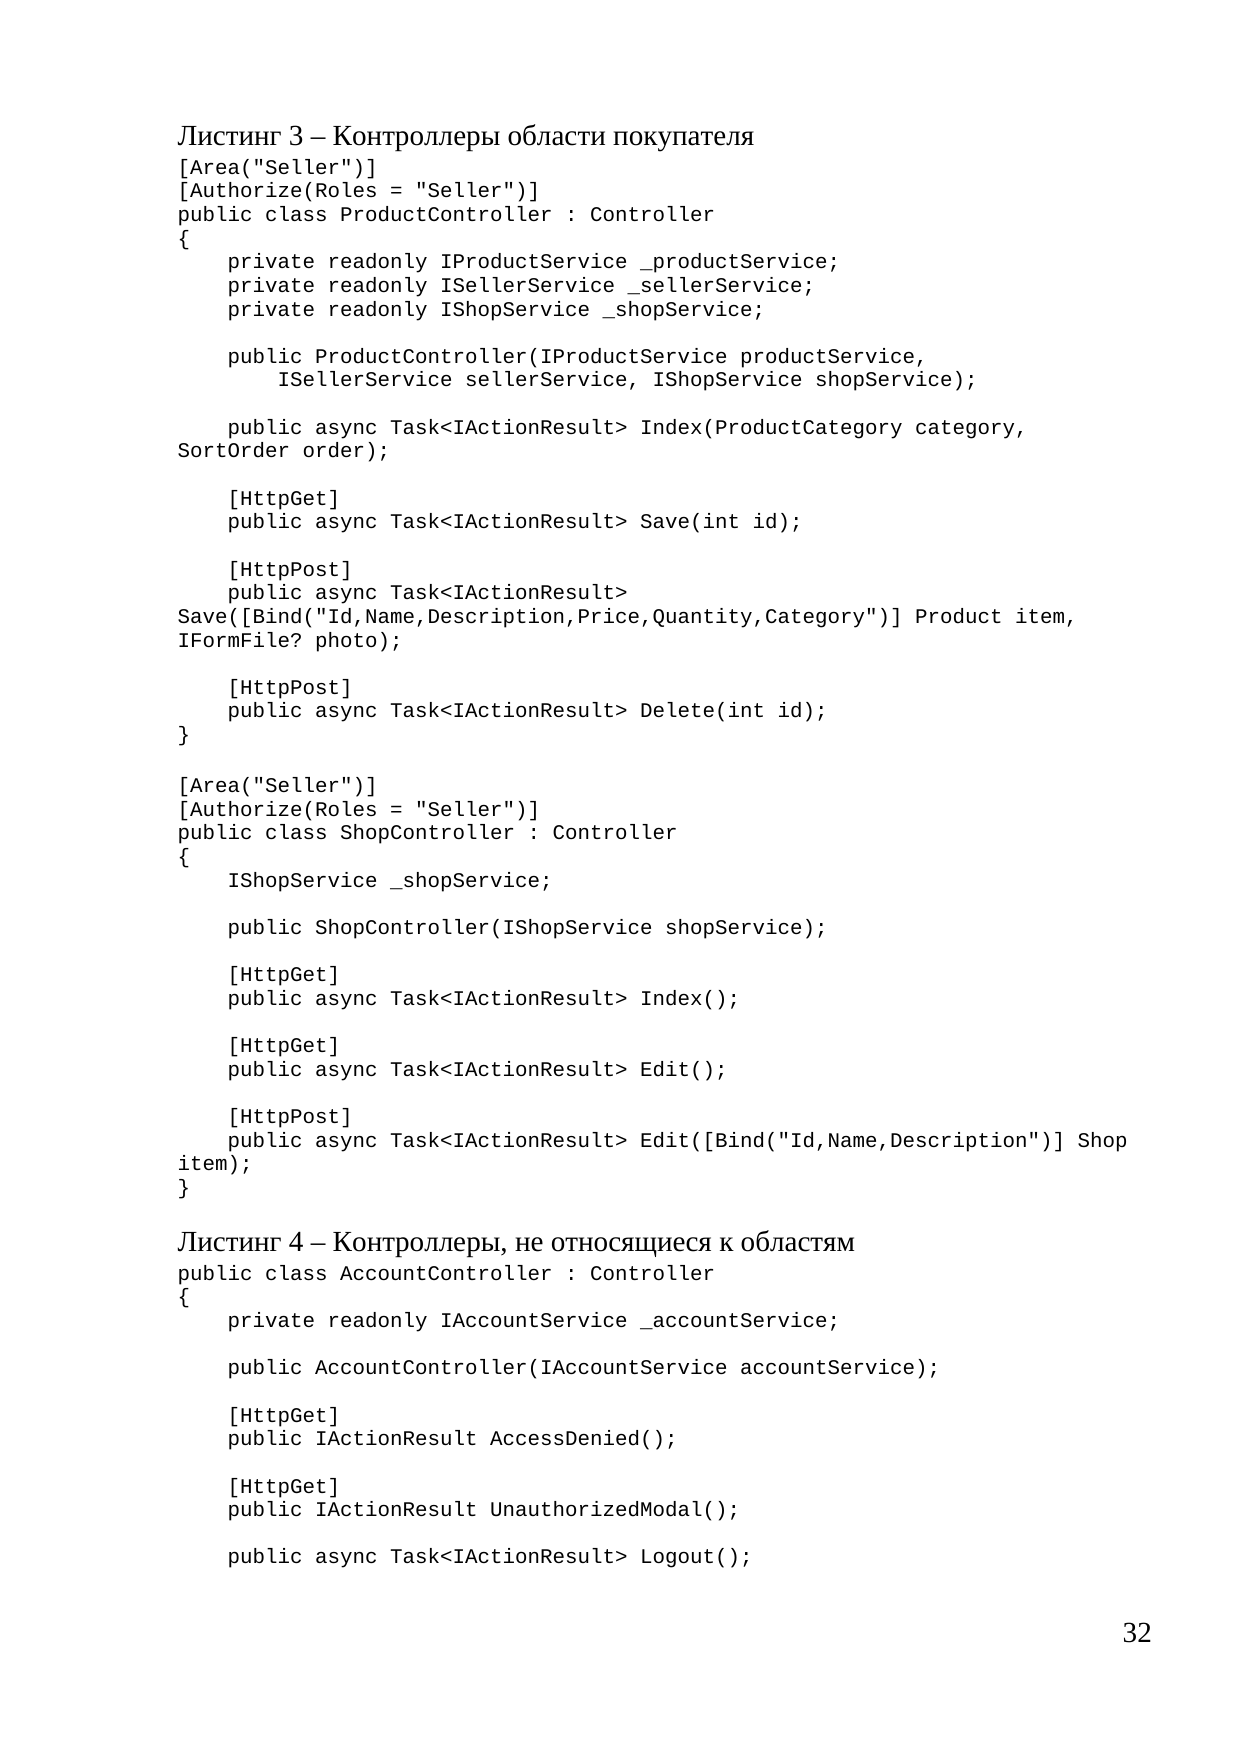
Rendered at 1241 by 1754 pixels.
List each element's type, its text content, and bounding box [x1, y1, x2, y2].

text public ShopController(IShopService shopService); [177, 917, 1152, 941]
text [HttpGet] [177, 964, 1152, 988]
text [HttpGet] [177, 1035, 1152, 1059]
list } [177, 724, 1152, 748]
text [HttpGet] [177, 1405, 1152, 1428]
text [HttpGet] [177, 1476, 1152, 1499]
text [HttpPost] [177, 559, 1152, 582]
text { [177, 1286, 1152, 1310]
list Листинг 4 – Контроллеры, не относящиеся к областям [177, 1224, 1152, 1258]
text ISellerService sellerService, IShopService shopService); [177, 369, 1152, 393]
list } [177, 1177, 1152, 1201]
text public async Task<IActionResult> Save([Bind("Id,Name,Description,Price,Quantity,Category")] Product item, IFormFile? photo); [177, 582, 1152, 653]
text private readonly IAccountService _accountService; [177, 1310, 1152, 1334]
text [HttpGet] [177, 488, 1152, 511]
text public ProductController(IProductService productService, [177, 346, 1152, 369]
text public async Task<IActionResult> Save(int id); [177, 511, 1152, 535]
text private readonly ISellerService _sellerService; [177, 275, 1152, 298]
text public AccountController(IAccountService accountService); [177, 1357, 1152, 1381]
text IShopService _shopService; [177, 869, 1152, 893]
text public class ShopController : Controller [177, 822, 1152, 846]
text public class ProductController : Controller [177, 204, 1152, 228]
text private readonly IProductService _productService; [177, 251, 1152, 275]
text [Authorize(Roles = "Seller")] [177, 180, 1152, 204]
list Листинг 3 – Контроллеры области покупателя [177, 118, 1152, 152]
text public IActionResult AccessDenied(); [177, 1428, 1152, 1452]
text public class AccountController : Controller [177, 1263, 1152, 1286]
text public async Task<IActionResult> Logout(); [177, 1547, 1152, 1570]
text { [177, 228, 1152, 251]
text public async Task<IActionResult> Edit([Bind("Id,Name,Description")] Shop item); [177, 1130, 1152, 1177]
text public async Task<IActionResult> Index(ProductCategory category, SortOrder order); [177, 417, 1152, 464]
text public async Task<IActionResult> Delete(int id); [177, 701, 1152, 724]
text public IActionResult UnauthorizedModal(); [177, 1499, 1152, 1523]
text [Authorize(Roles = "Seller")] [177, 799, 1152, 822]
text [Area("Seller")] [177, 775, 1152, 799]
text [Area("Seller")] [177, 157, 1152, 180]
text public async Task<IActionResult> Index(); [177, 988, 1152, 1011]
text [HttpPost] [177, 1106, 1152, 1130]
text [HttpPost] [177, 677, 1152, 701]
text public async Task<IActionResult> Edit(); [177, 1059, 1152, 1082]
text { [177, 846, 1152, 869]
text private readonly IShopService _shopService; [177, 298, 1152, 322]
